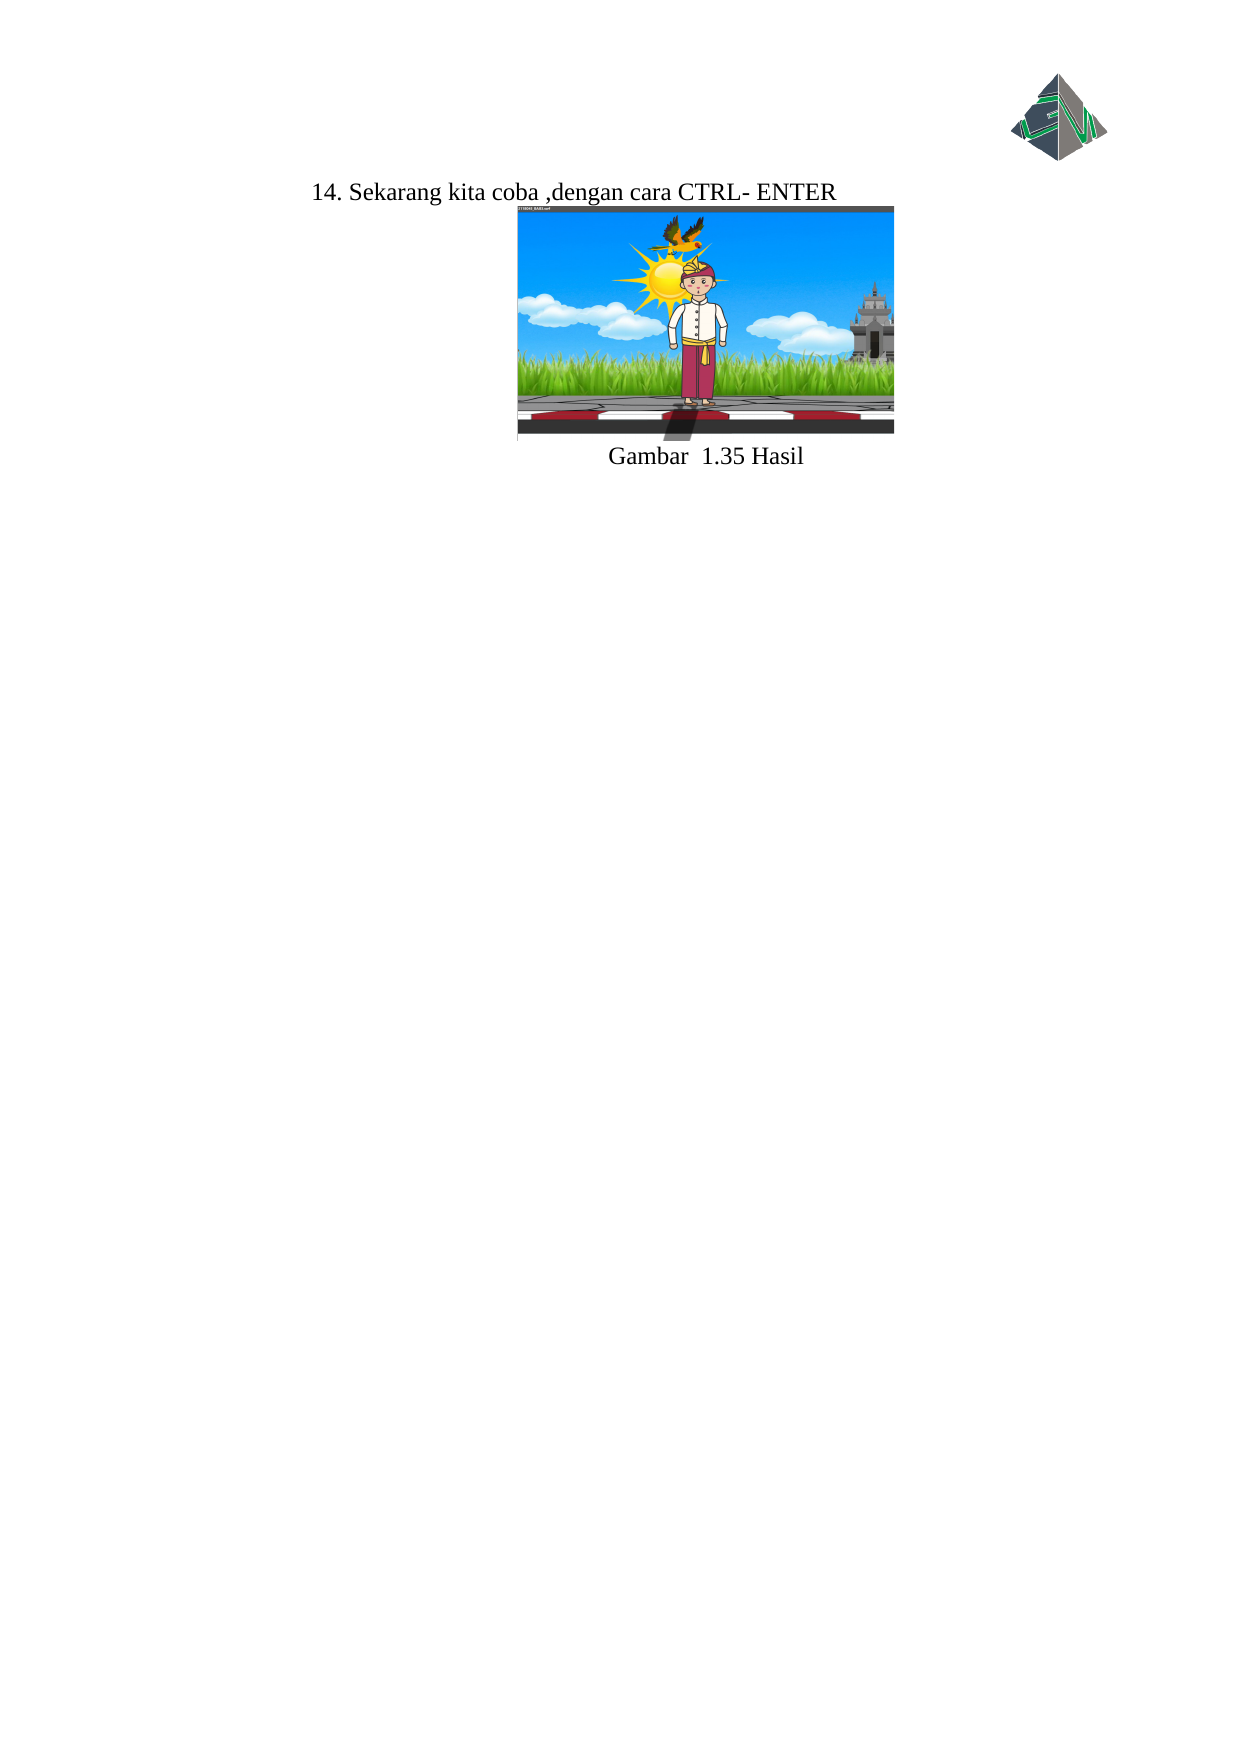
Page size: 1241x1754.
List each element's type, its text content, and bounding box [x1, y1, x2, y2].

list Sekarang kita coba ,dengan cara CTRL- ENTER [311, 177, 1063, 206]
subtitle 1.35 Hasil [349, 441, 1063, 470]
picture [1010, 73, 1108, 161]
picture [517, 206, 895, 441]
